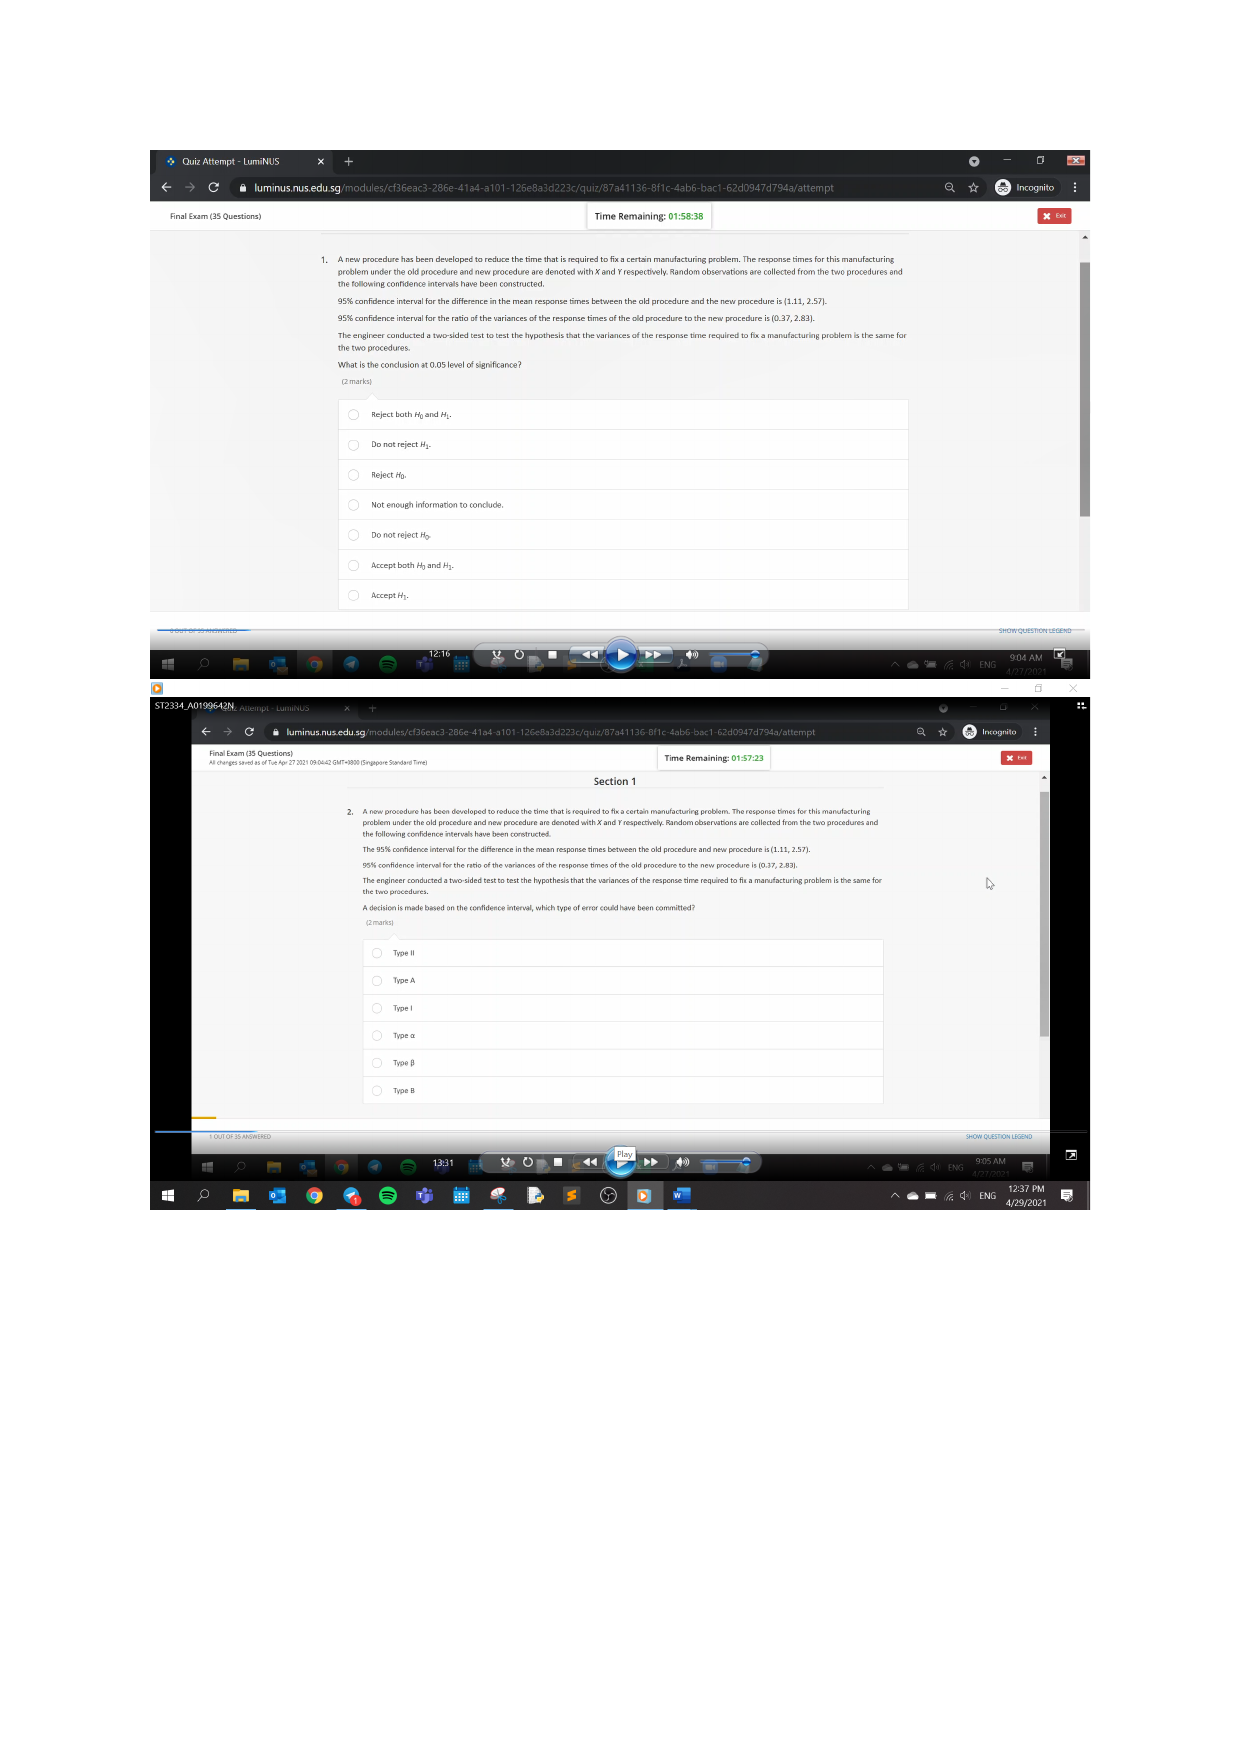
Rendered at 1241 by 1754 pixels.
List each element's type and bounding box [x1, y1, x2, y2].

picture [150, 150, 1091, 679]
picture [150, 681, 1091, 1210]
